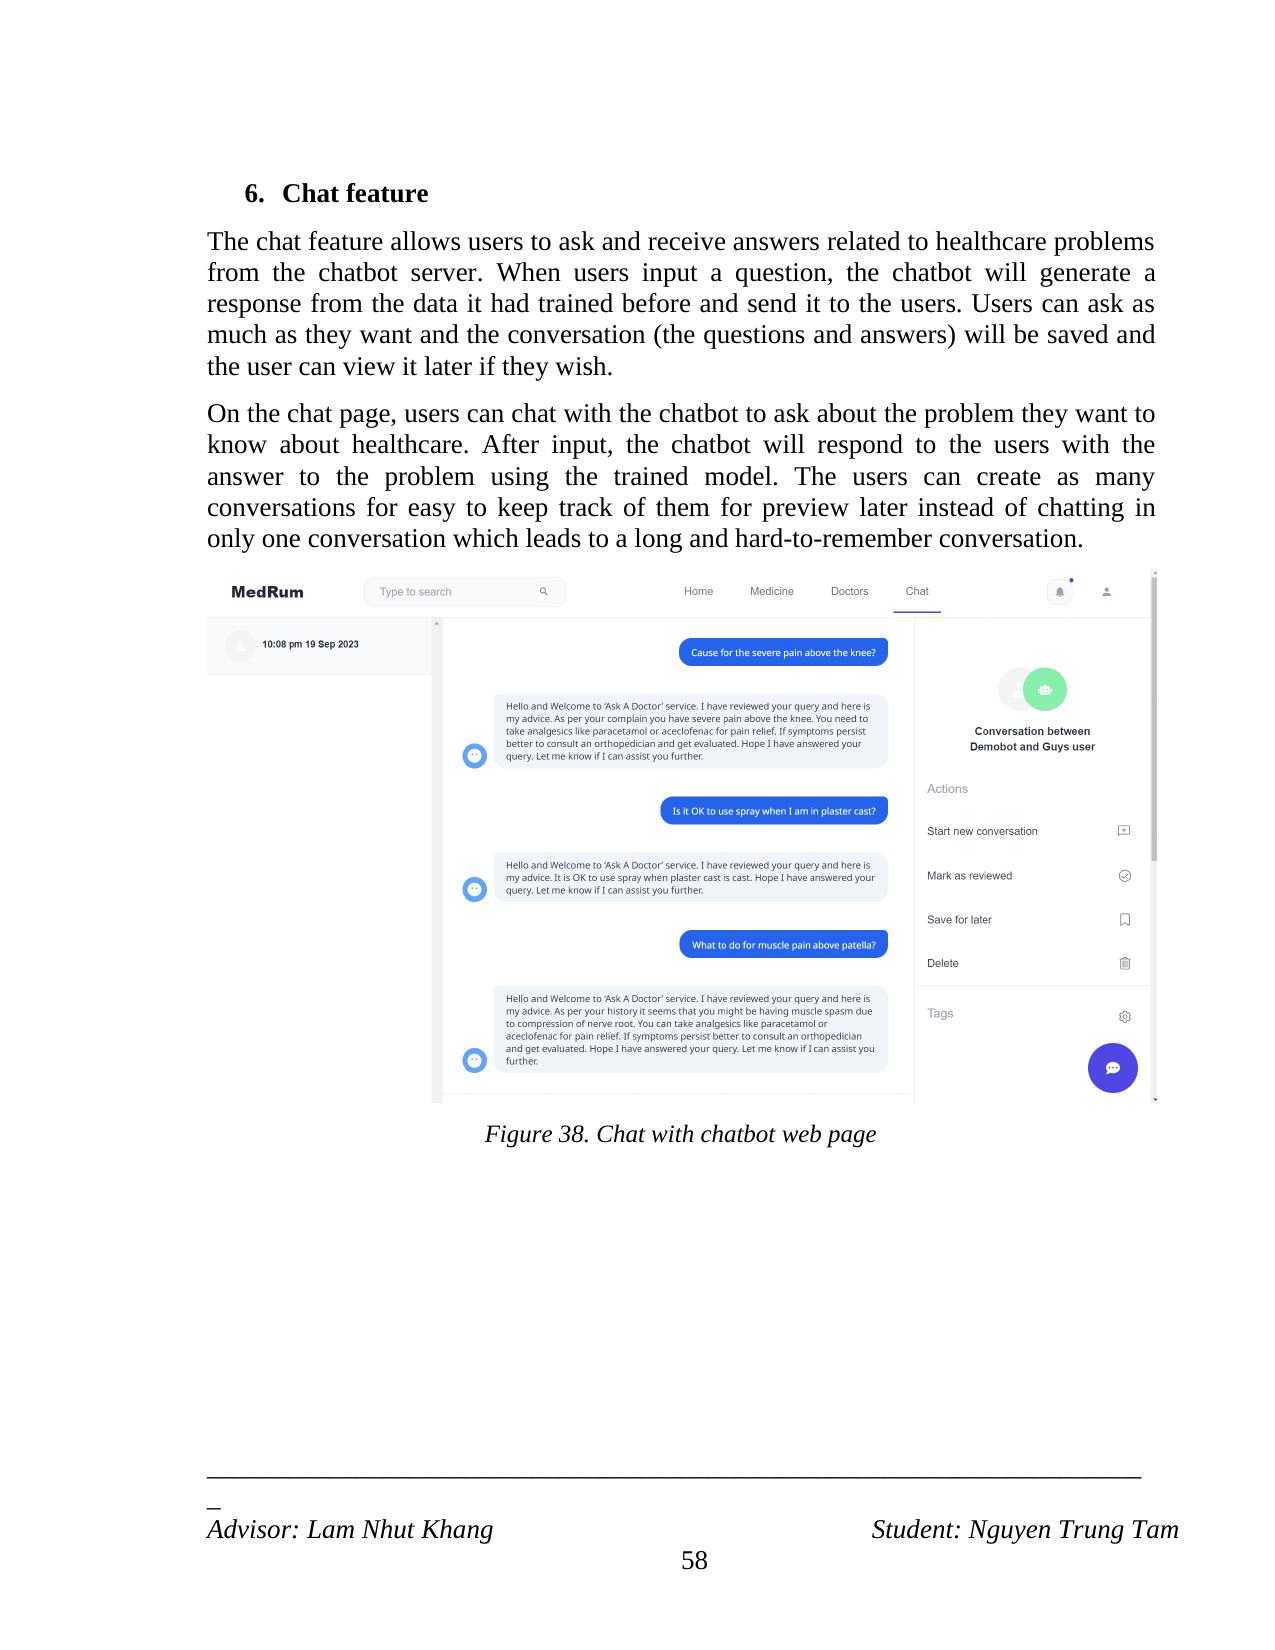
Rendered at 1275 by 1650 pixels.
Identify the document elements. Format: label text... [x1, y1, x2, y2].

text Figure 38. Chat with chatbot web page [207, 1119, 1157, 1148]
text The chat feature allows users to ask and receive answers related to healthcare problems from the chatbot server. When users input a question, the chatbot will generate a response from the data it had trained before and send it to the users. Users can ask as much as they want and the conversation (the questions and answers) will be saved and the user can view it later if they wish. [207, 225, 1157, 381]
list Chat feature [244, 177, 1157, 208]
text On the chat page, users can chat with the chatbot to ask about the problem they want to know about healthcare. After input, the chatbot will respond to the users with the answer to the problem using the trained model. The users can create as many conversations for easy to keep track of them for preview later instead of chatting in only one conversation which leads to a long and hard-to-remember conversation. [207, 397, 1157, 553]
picture [206, 569, 1157, 1103]
